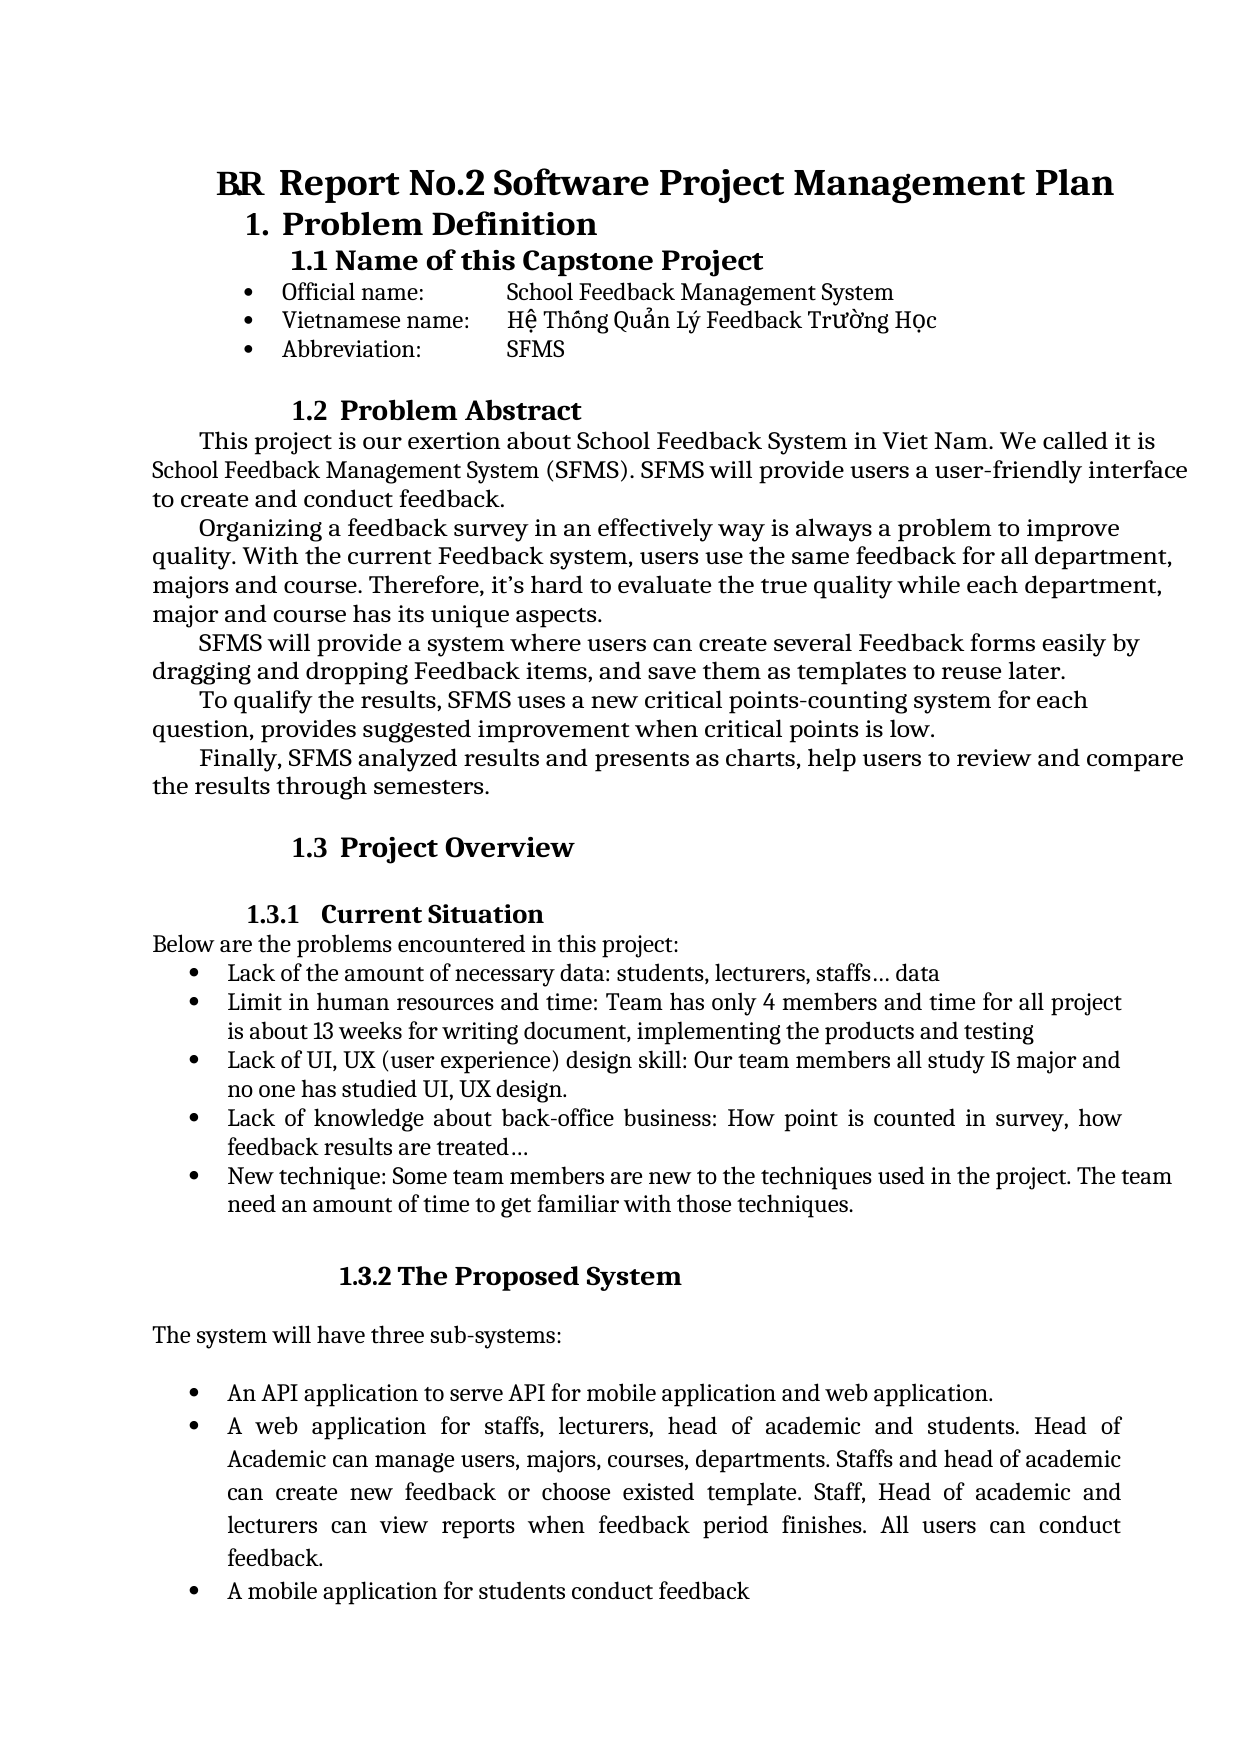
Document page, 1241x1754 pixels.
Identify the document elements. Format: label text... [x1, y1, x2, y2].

list Report No.2 Software Project Management Plan [216, 161, 1194, 204]
list New technique: Some team members are new to the techniques used in the project. The team need an amount of time to get familiar with those techniques. [189, 1162, 1194, 1219]
text This project is our exertion about School Feedback System in Viet Nam. We called it is School Feedback Management System (SFMS). SFMS will provide users a user-friendly interface to create and conduct feedback. [152, 427, 1194, 513]
list An API application to serve API for mobile application and web application. [189, 1379, 1123, 1408]
text Finally, SFMS analyzed results and presents as charts, help users to review and compare the results through semesters. [152, 743, 1194, 801]
subtitle Current Situation [246, 898, 1194, 930]
list A mobile application for students conduct feedback [189, 1577, 1123, 1606]
text 1.1 Name of this Capstone Project [291, 244, 1194, 278]
list Lack of the amount of necessary data: students, lecturers, staffs… data [189, 959, 1123, 988]
subtitle 1.3.2 The Proposed System [339, 1261, 1194, 1292]
list A web application for staffs, lecturers, head of academic and students. Head of Academic can manage users, majors, courses, departments. Staffs and head of academic can create new feedback or choose existed template. Staff, Head of academic and lecturers can view reports when feedback period finishes. All users can conduct feedback. [189, 1412, 1123, 1573]
list Lack of UI, UX (user experience) design skill: Our team members all study IS major and no one has studied UI, UX design. [189, 1046, 1123, 1103]
list Problem Abstract [291, 393, 1194, 427]
text Below are the problems encountered in this project: [152, 930, 1123, 959]
list Problem Definition [244, 204, 1194, 244]
subtitle Project Overview [291, 830, 1194, 864]
list Vietnamese name: Hệ Thống Quản Lý Feedback Trường Học [244, 306, 1194, 335]
list Abbreviation: SFMS [244, 335, 1194, 364]
text Organizing a feedback survey in an effectively way is always a problem to improve quality. With the current Feedback system, users use the same feedback for all department, majors and course. Therefore, it’s hard to evaluate the true quality while each department, major and course has its unique aspects. [152, 513, 1194, 628]
text The system will have three sub-systems: [152, 1321, 1194, 1350]
list Official name: School Feedback Management System [244, 278, 1194, 306]
list Limit in human resources and time: Team has only 4 members and time for all project is about 13 weeks for writing document, implementing the products and testing [189, 988, 1123, 1046]
text SFMS will provide a system where users can create several Feedback forms easily by dragging and dropping Feedback items, and save them as templates to reuse later. [152, 628, 1194, 686]
text To qualify the results, SFMS uses a new critical points-counting system for each question, provides suggested improvement when critical points is low. [152, 686, 1194, 743]
list Lack of knowledge about back-office business: How point is counted in survey, how feedback results are treated… [189, 1104, 1123, 1161]
